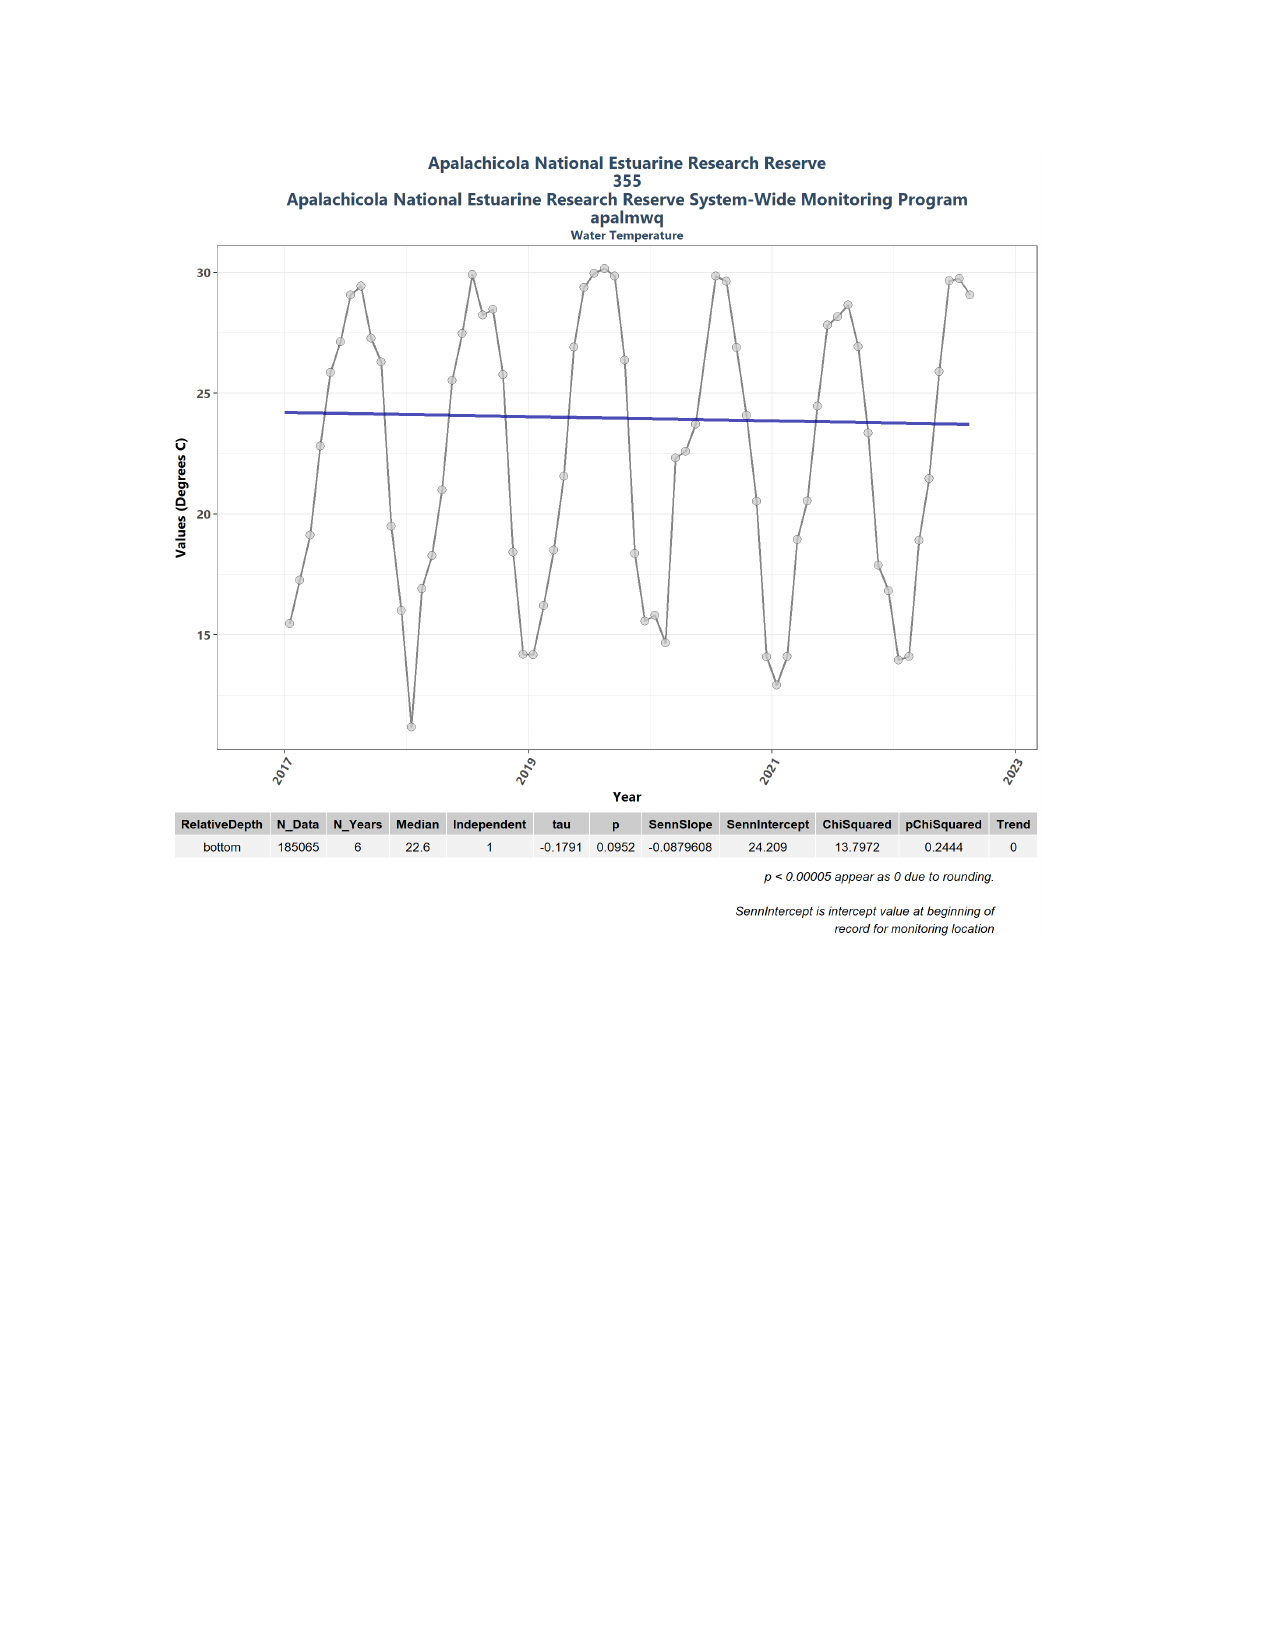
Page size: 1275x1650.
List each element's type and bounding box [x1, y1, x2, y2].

picture [168, 150, 1044, 938]
